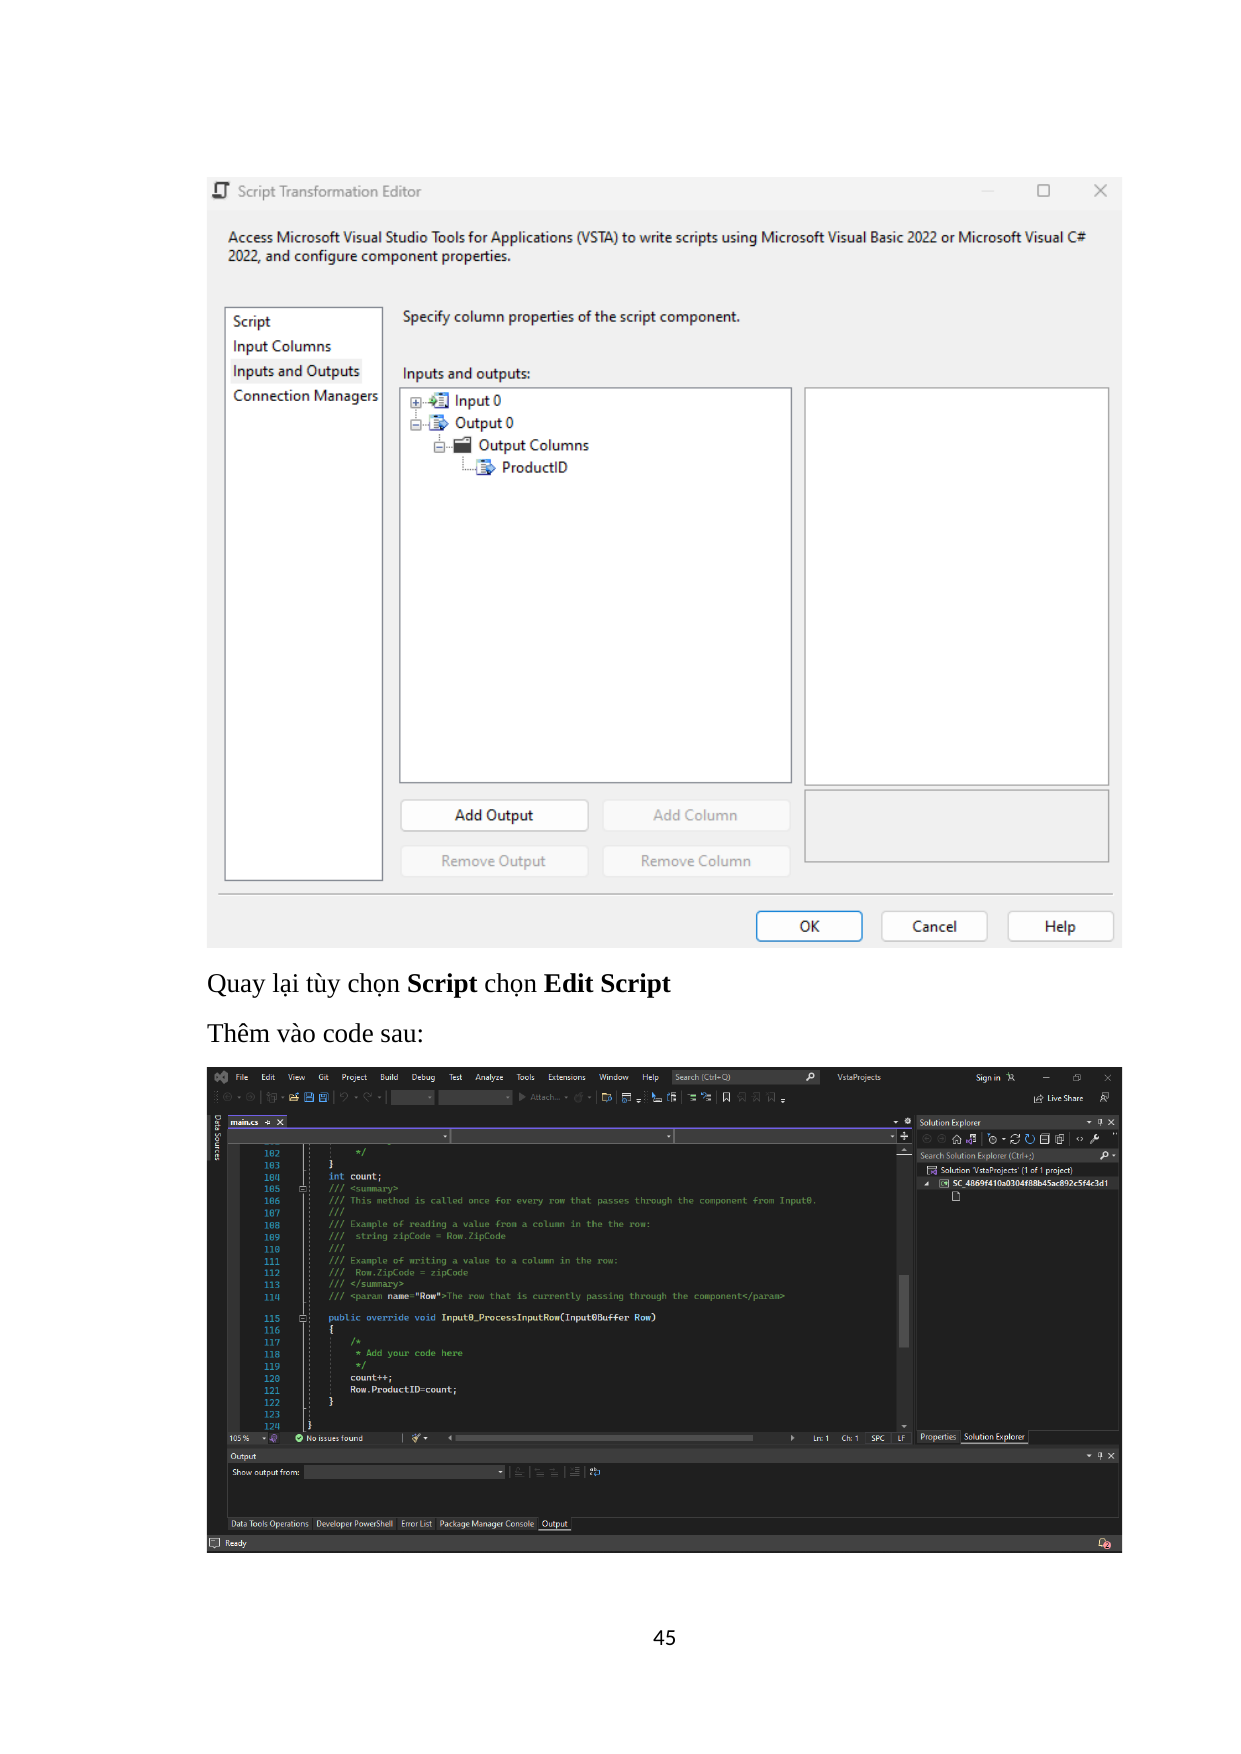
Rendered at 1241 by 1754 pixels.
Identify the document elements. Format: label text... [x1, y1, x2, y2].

picture [206, 177, 1123, 948]
text Quay lại tùy chọn Script chọn Edit Script [207, 967, 1122, 998]
picture [206, 1067, 1123, 1553]
text Thêm vào code sau: [207, 1017, 1122, 1048]
